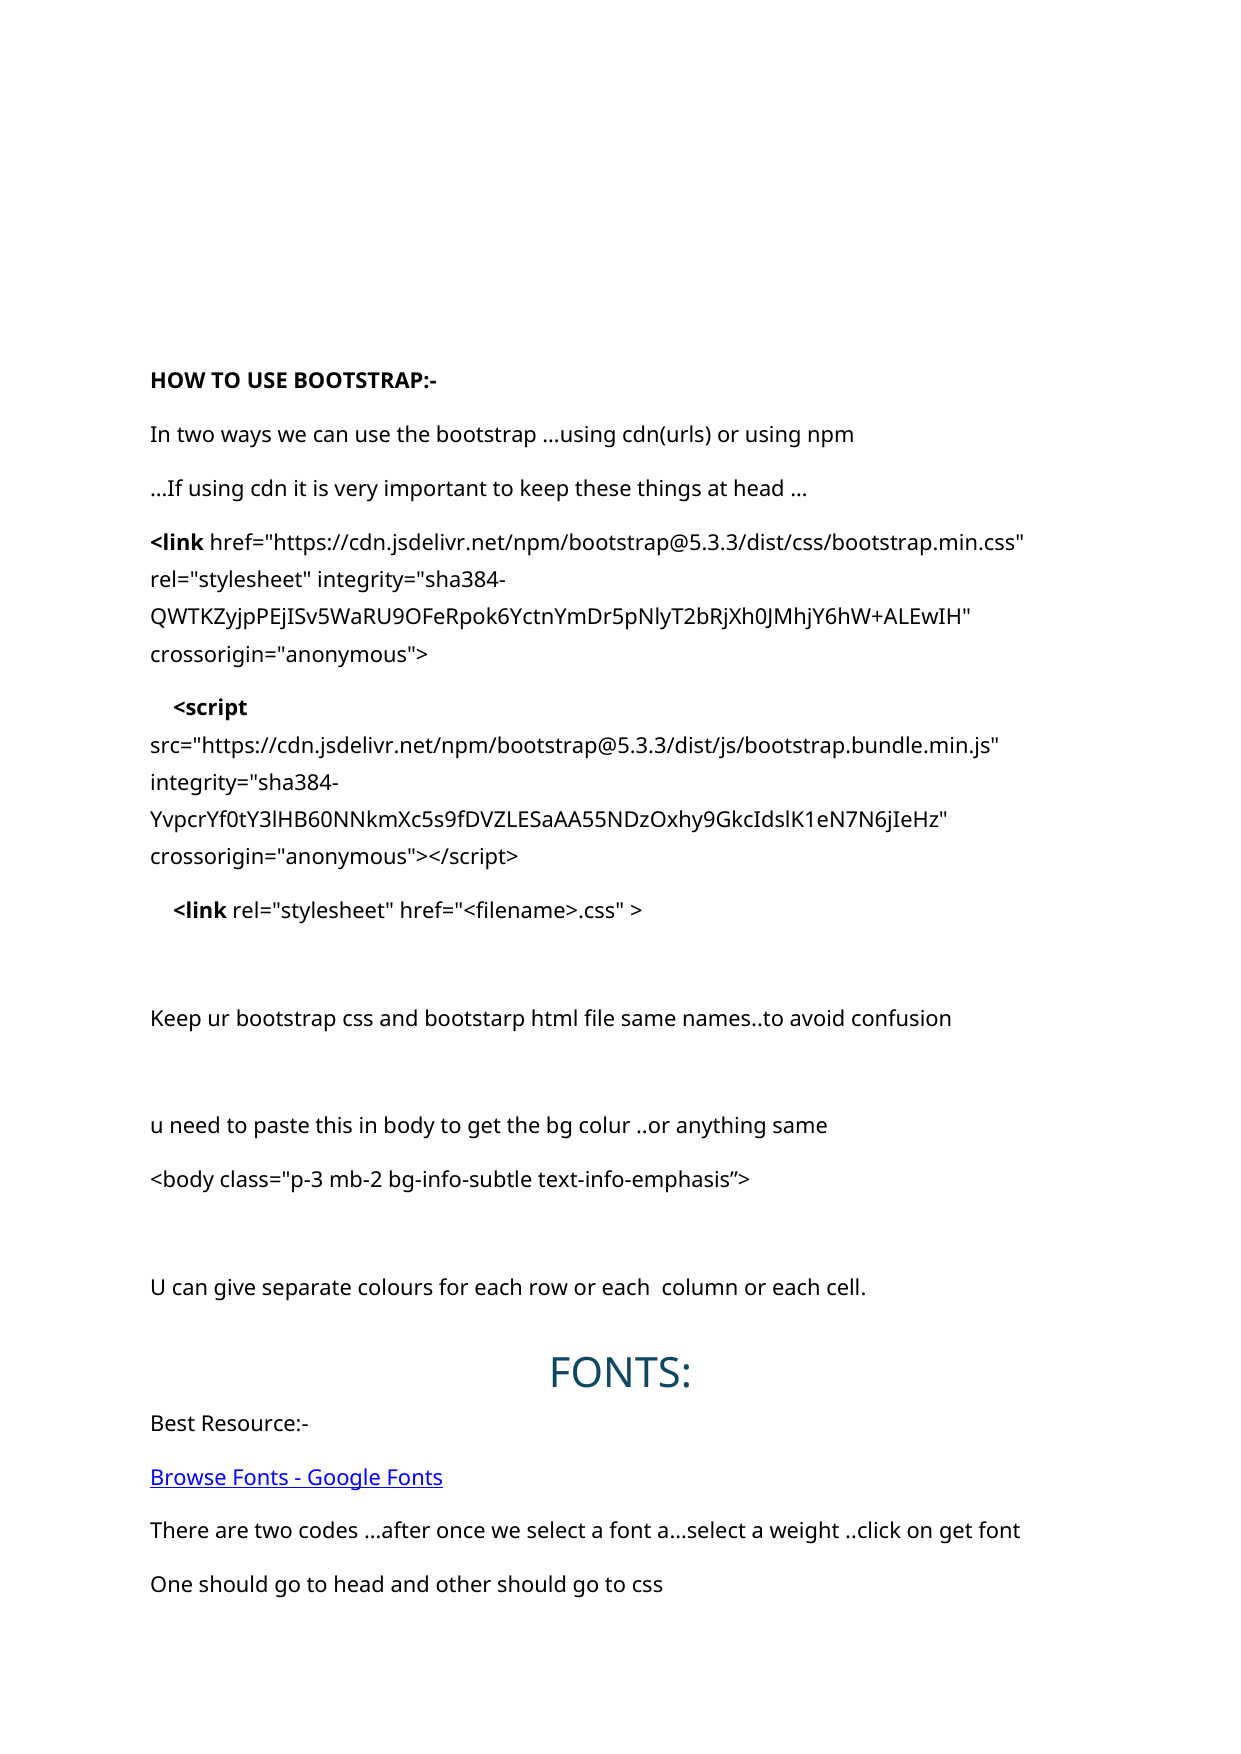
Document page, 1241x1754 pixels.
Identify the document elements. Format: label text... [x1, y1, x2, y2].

text HOW TO USE BOOTSTRAP:- [150, 365, 1090, 395]
text There are two codes …after once we select a font a…select a weight ..click on get font [150, 1515, 1090, 1545]
subtitle FONTS: [150, 1342, 1090, 1399]
text Keep ur bootstrap css and bootstarp html file same names..to avoid confusion [150, 1003, 1090, 1032]
text <script src="https://cdn.jsdelivr.net/npm/bootstrap@5.3.3/dist/js/bootstrap.bundle.min.js" integrity="sha384-YvpcrYf0tY3lHB60NNkmXc5s9fDVZLESaAA55NDzOxhy9GkcIdslK1eN7N6jIeHz" crossorigin="anonymous"></script> [150, 692, 1090, 871]
text U can give separate colours for each row or each column or each cell. [150, 1272, 1090, 1302]
text u need to paste this in body to get the bg colur ..or anything same [150, 1110, 1090, 1140]
text Browse Fonts - Google Fonts [150, 1461, 1090, 1491]
text In two ways we can use the bootstrap …using cdn(urls) or using npm [150, 419, 1090, 449]
text <link href="https://cdn.jsdelivr.net/npm/bootstrap@5.3.3/dist/css/bootstrap.min.css" rel="stylesheet" integrity="sha384-QWTKZyjpPEjISv5WaRU9OFeRpok6YctnYmDr5pNlyT2bRjXh0JMhjY6hW+ALEwIH" crossorigin="anonymous"> [150, 527, 1090, 668]
text One should go to head and other should go to css [150, 1569, 1090, 1599]
text Best Resource:- [150, 1408, 1090, 1437]
text …If using cdn it is very important to keep these things at head … [150, 473, 1090, 503]
text <link rel="stylesheet" href="<filename>.css" > [150, 895, 1090, 925]
text <body class="p-3 mb-2 bg-info-subtle text-info-emphasis”> [150, 1164, 1090, 1194]
